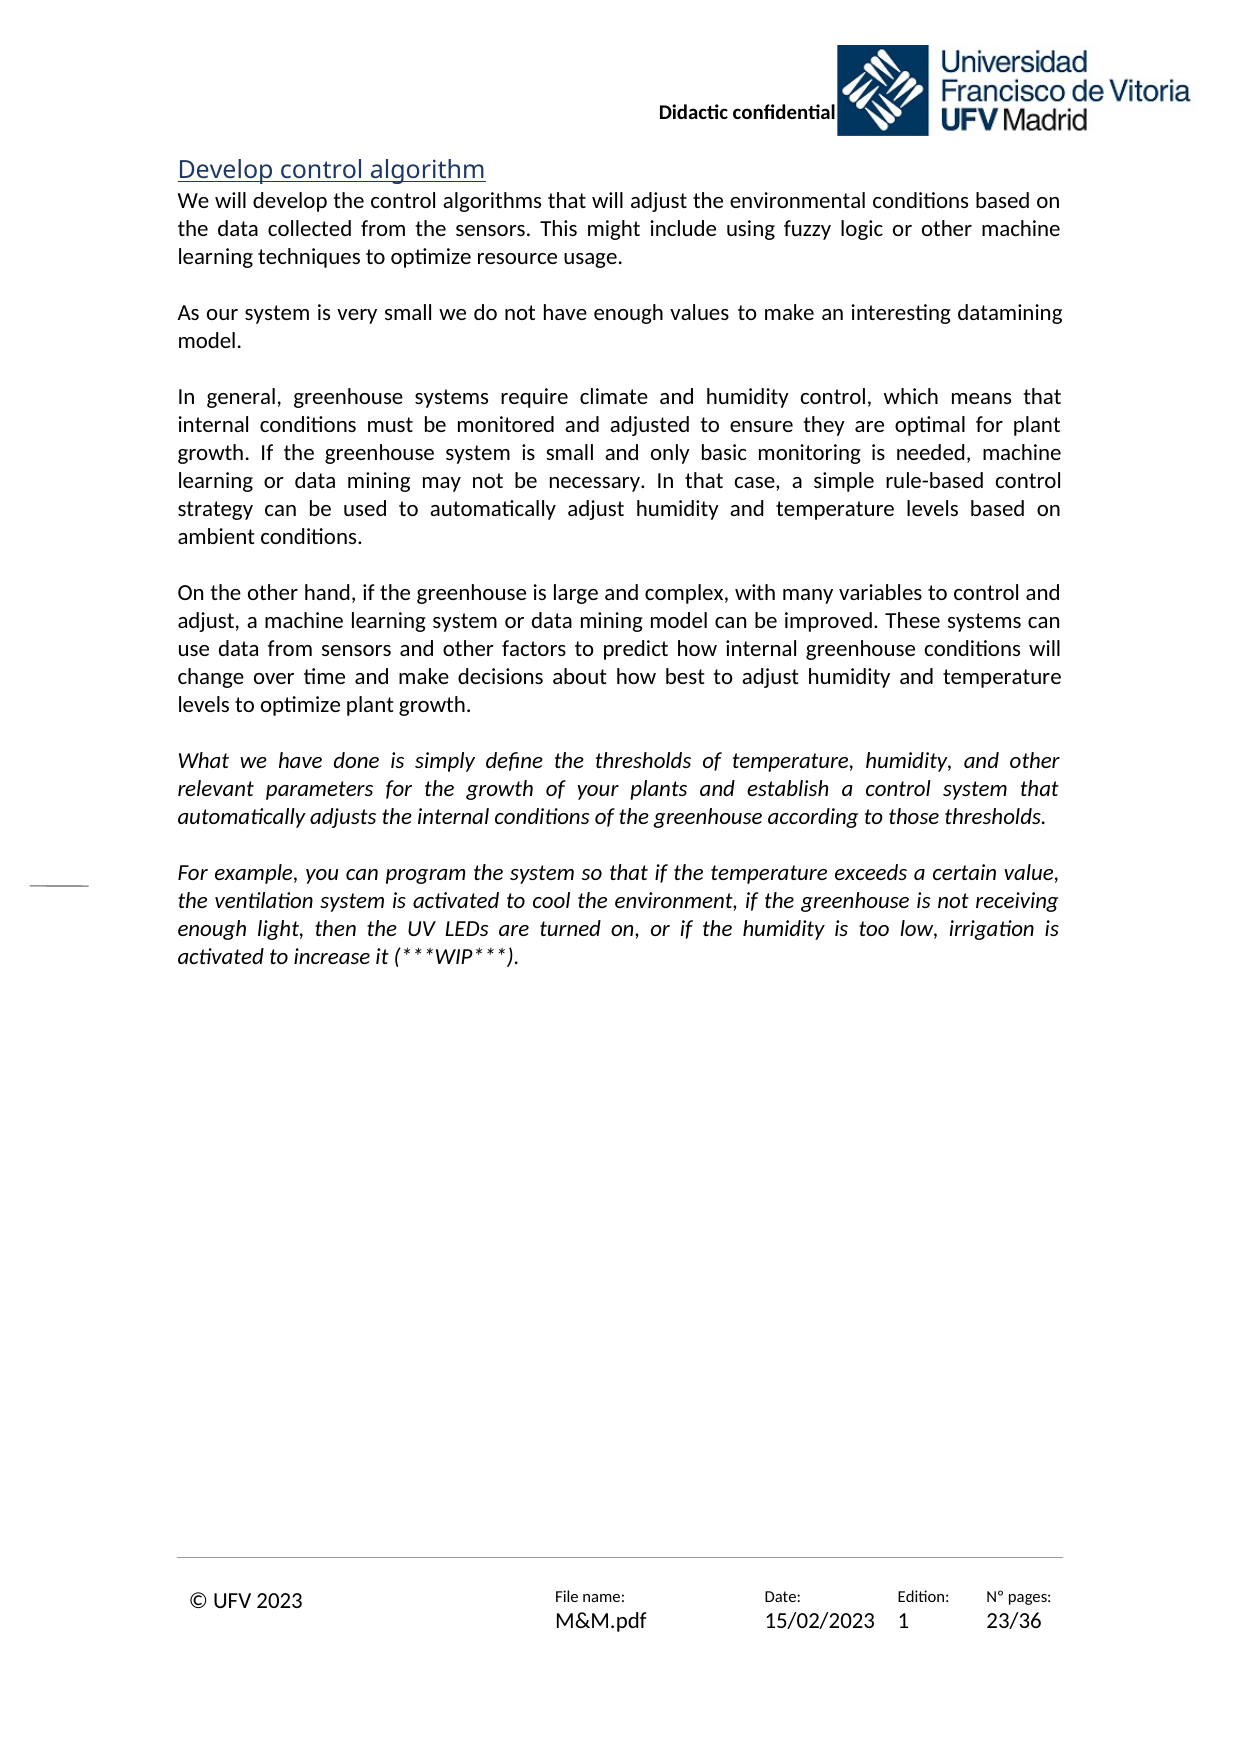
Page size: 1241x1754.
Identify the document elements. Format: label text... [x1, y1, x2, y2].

text In general, greenhouse systems require climate and humidity control, which means that internal conditions must be monitored and adjusted to ensure they are optimal for plant growth. If the greenhouse system is small and only basic monitoring is needed, machine learning or data mining may not be necessary. In that case, a simple rule-based control strategy can be used to automatically adjust humidity and temperature levels based on ambient conditions. [177, 382, 1063, 550]
picture [837, 45, 1213, 136]
subtitle Develop control algorithm [177, 152, 1063, 186]
text For example, you can program the system so that if the temperature exceeds a certain value, the ventilation system is activated to cool the environment, if the greenhouse is not receiving enough light, then the UV LEDs are turned on, or if the humidity is too low, irrigation is activated to increase it (***WIP***). [177, 858, 1063, 970]
text As our system is very small we do not have enough values ​​to make an interesting datamining model. [177, 298, 1063, 354]
text We will develop the control algorithms that will adjust the environmental conditions based on the data collected from the sensors. This might include using fuzzy logic or other machine learning techniques to optimize resource usage. [177, 186, 1063, 270]
text On the other hand, if the greenhouse is large and complex, with many variables to control and adjust, a machine learning system or data mining model can be improved. These systems can use data from sensors and other factors to predict how internal greenhouse conditions will change over time and make decisions about how best to adjust humidity and temperature levels to optimize plant growth. [177, 578, 1063, 718]
text What we have done is simply define the thresholds of temperature, humidity, and other relevant parameters for the growth of your plants and establish a control system that automatically adjusts the internal conditions of the greenhouse according to those thresholds. [177, 746, 1063, 830]
